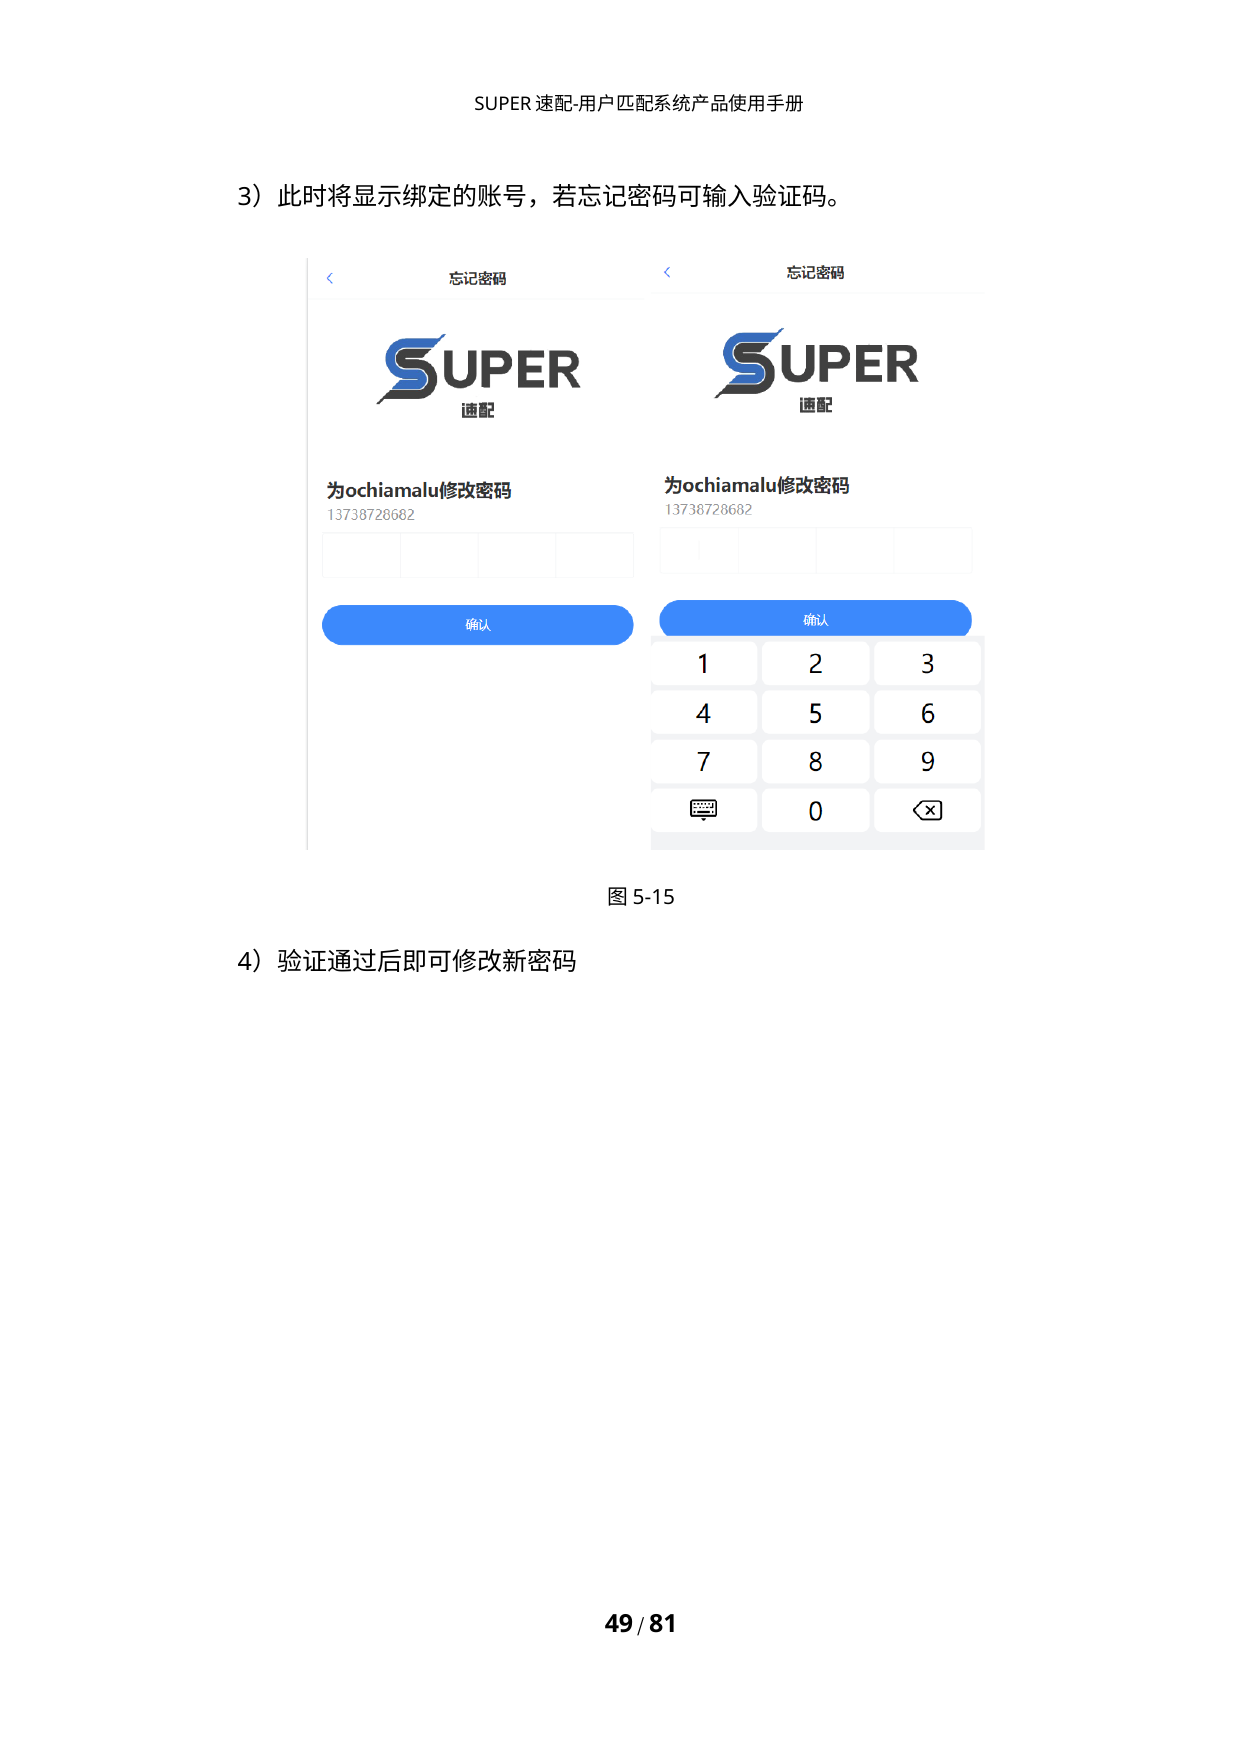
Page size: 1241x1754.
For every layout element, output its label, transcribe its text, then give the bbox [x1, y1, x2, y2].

picture [305, 258, 645, 850]
picture [650, 258, 985, 850]
text 图 5-15 [187, 879, 1053, 912]
text 4）验证通过后即可修改新密码 [187, 927, 1053, 992]
text 3）此时将显示绑定的账号，若忘记密码可输入验证码。 [187, 162, 1053, 227]
